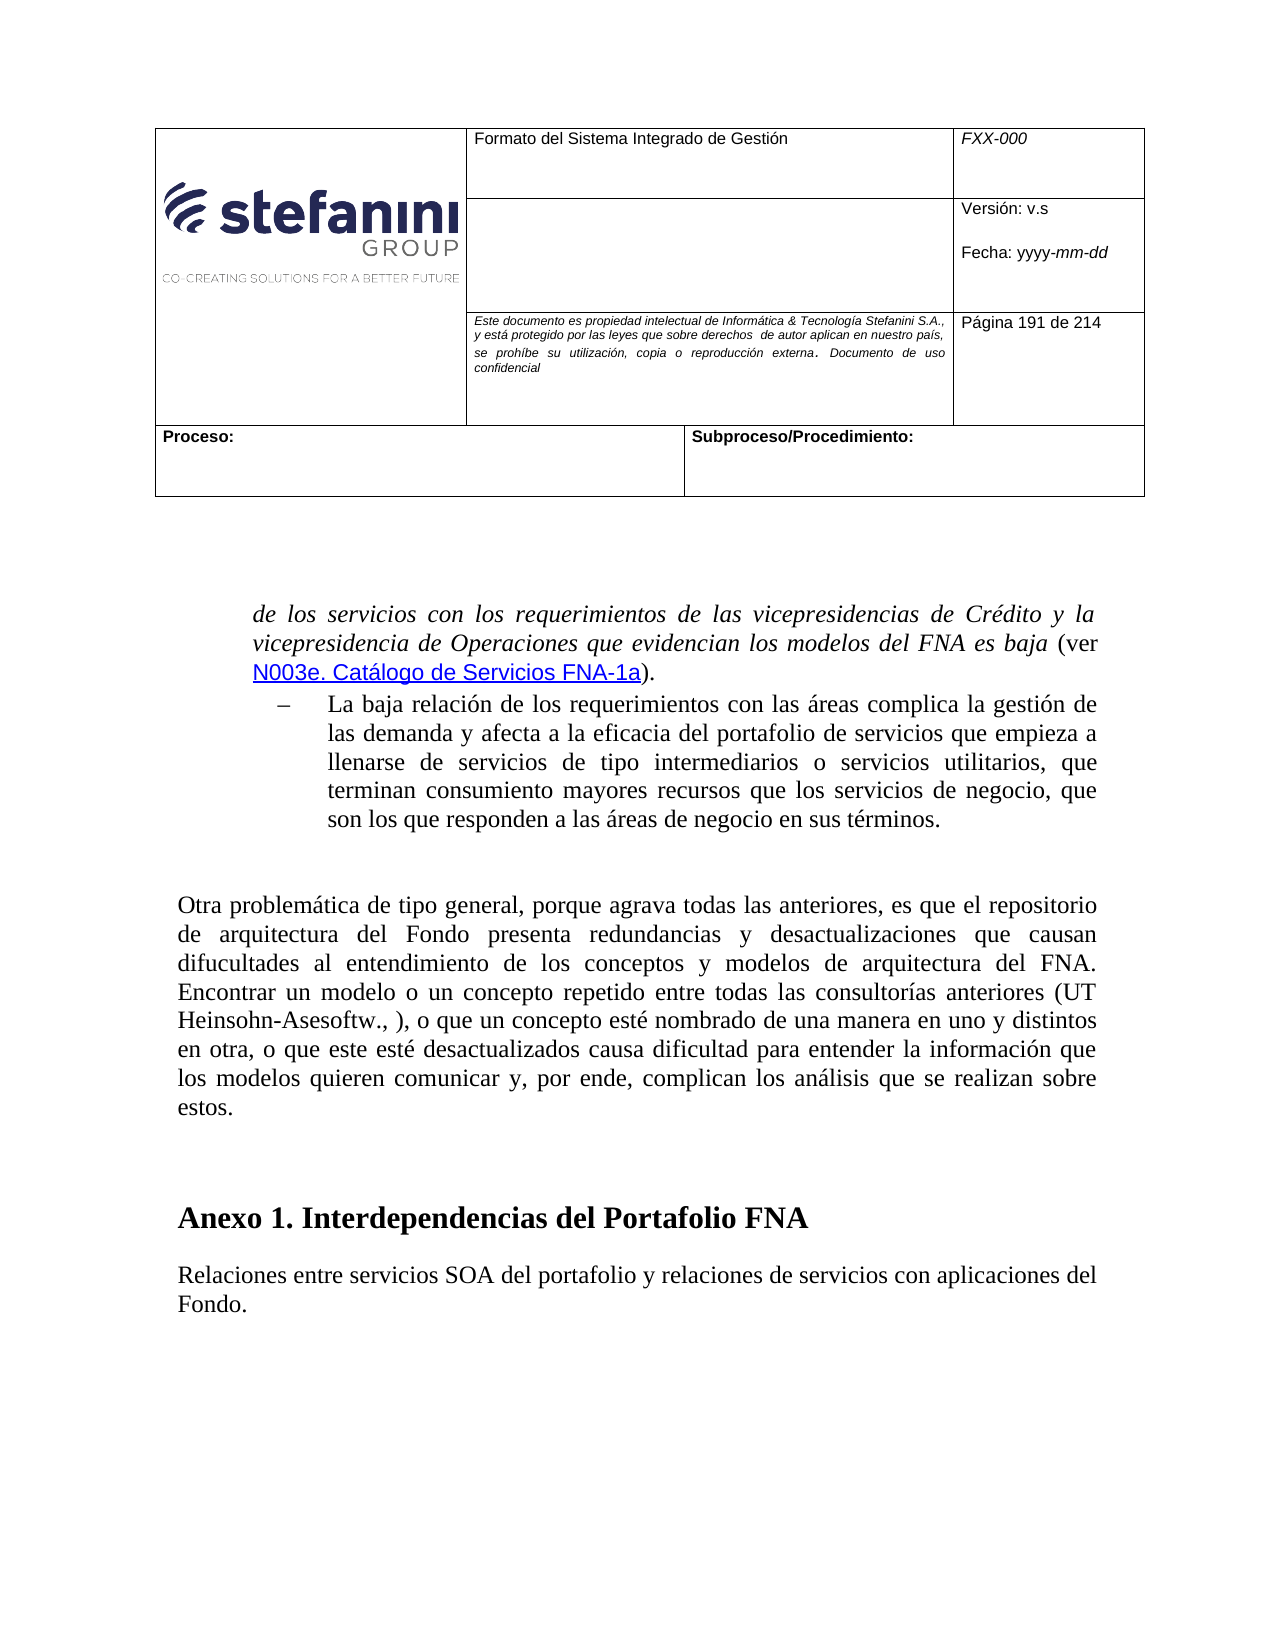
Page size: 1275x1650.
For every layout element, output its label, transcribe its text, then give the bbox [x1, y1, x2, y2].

text Otra problemática de tipo general, porque agrava todas las anteriores, es que el repositorio de arquitectura del Fondo presenta redundancias y desactualizaciones que causan difucultades al entendimiento de los conceptos y modelos de arquitectura del FNA. Encontrar un modelo o un concepto repetido entre todas las consultorías anteriores (UT Heinsohn-Asesoftw., ), o que un concepto esté nombrado de una manera en uno y distintos en otra, o que este esté desactualizados causa dificultad para entender la información que los modelos quieren comunicar y, por ende, complican los análisis que se realizan sobre estos. [177, 891, 1098, 1121]
list La baja relación de los requerimientos con las áreas complica la gestión de las demanda y afecta a la eficacia del portafolio de servicios que empieza a llenarse de servicios de tipo intermediarios o servicios utilitarios, que terminan consumiento mayores recursos que los servicios de negocio, que son los que responden a las áreas de negocio en sus términos. [277, 689, 1098, 833]
subtitle Anexo 1. Interdependencias del Portafolio FNA [177, 1199, 1098, 1235]
picture [162, 182, 460, 286]
text Relaciones entre servicios SOA del portafolio y relaciones de servicios con aplicaciones del Fondo. [177, 1260, 1098, 1318]
list Por último, y al contrario de la cantidad creciente de relaciones de los servicios por administrar (más de 100 relaciones de aplicaciones a servicios), el nivel de relación de los servicios con los requerimientos de las vicepresidencias de Crédito y la vicepresidencia de Operaciones que evidencian los modelos del FNA es baja (ver N003e. Catálogo de Servicios FNA-1a). [202, 599, 1098, 686]
